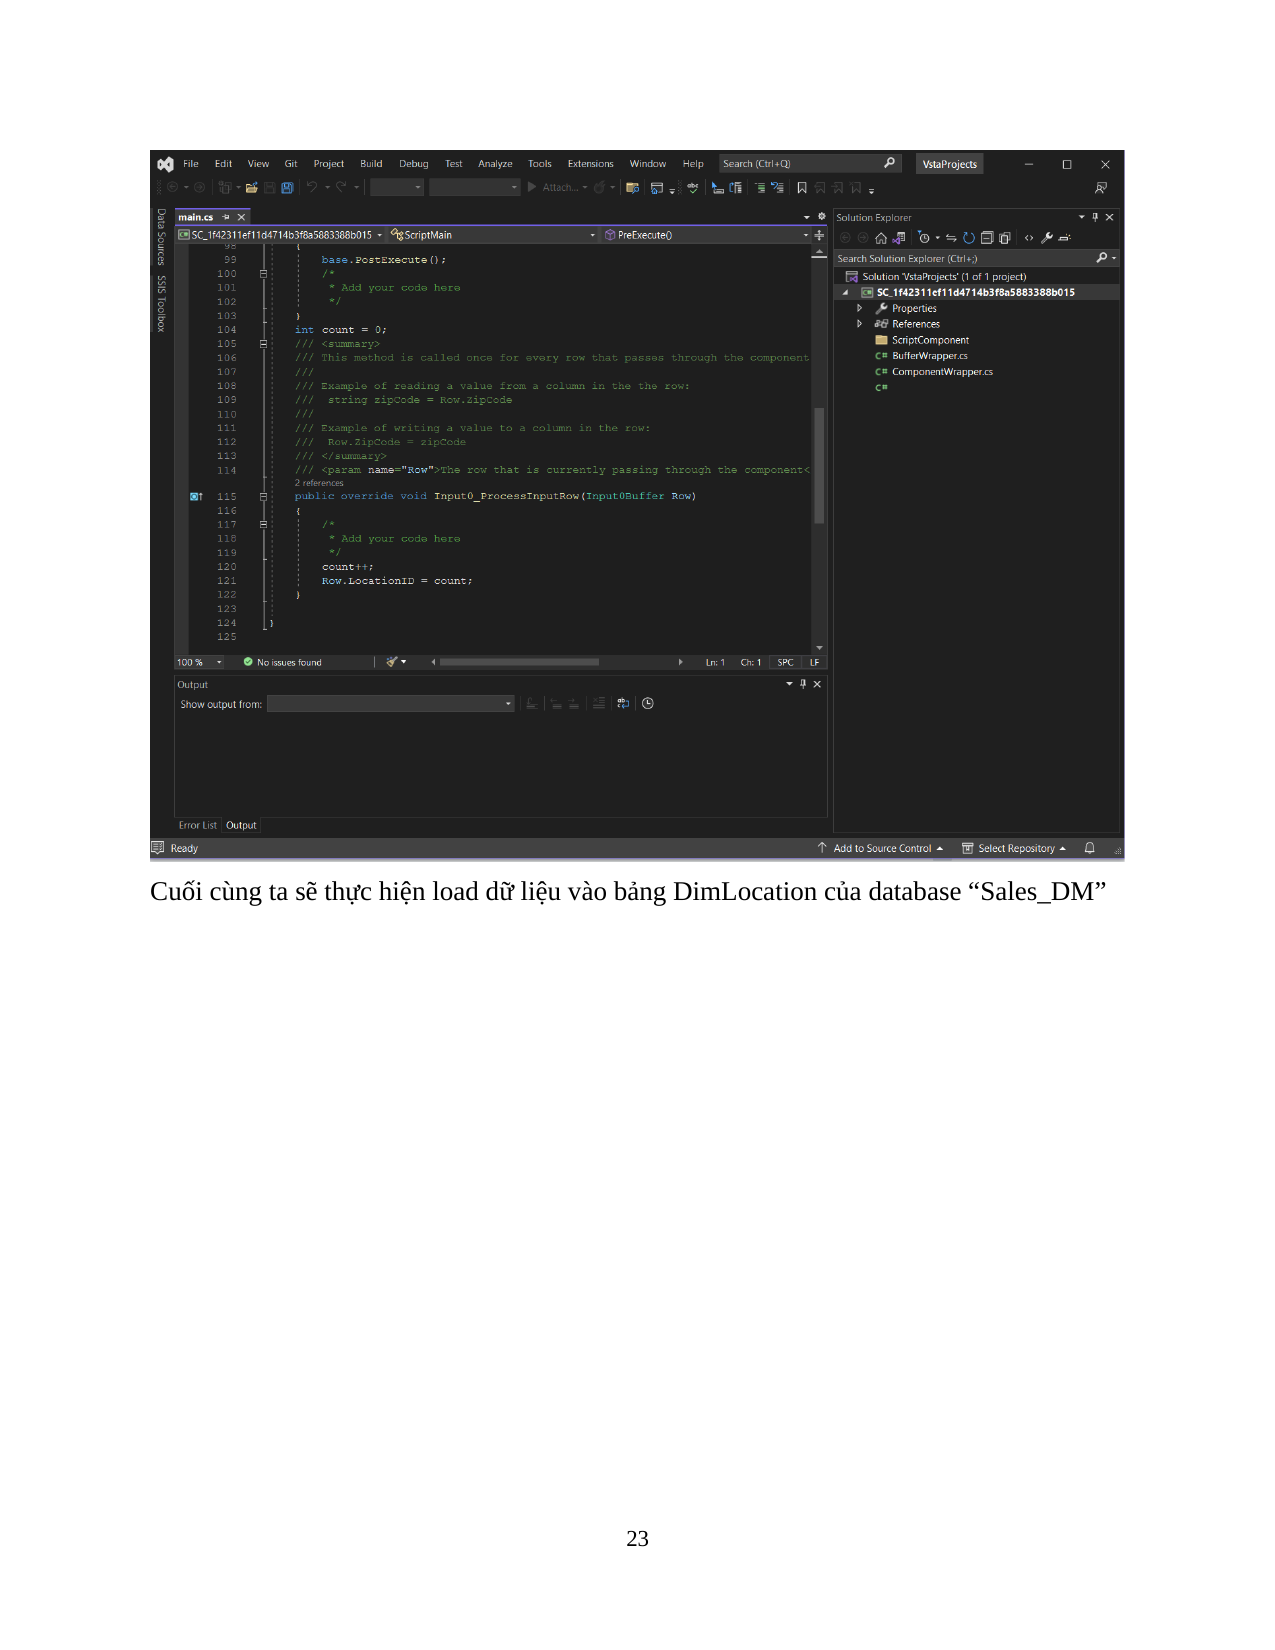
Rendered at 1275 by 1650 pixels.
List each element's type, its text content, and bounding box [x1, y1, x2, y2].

picture [150, 150, 1125, 862]
text Cuối cùng ta sẽ thực hiện load dữ liệu vào bảng DimLocation của database “Sales_DM” [150, 875, 1125, 906]
